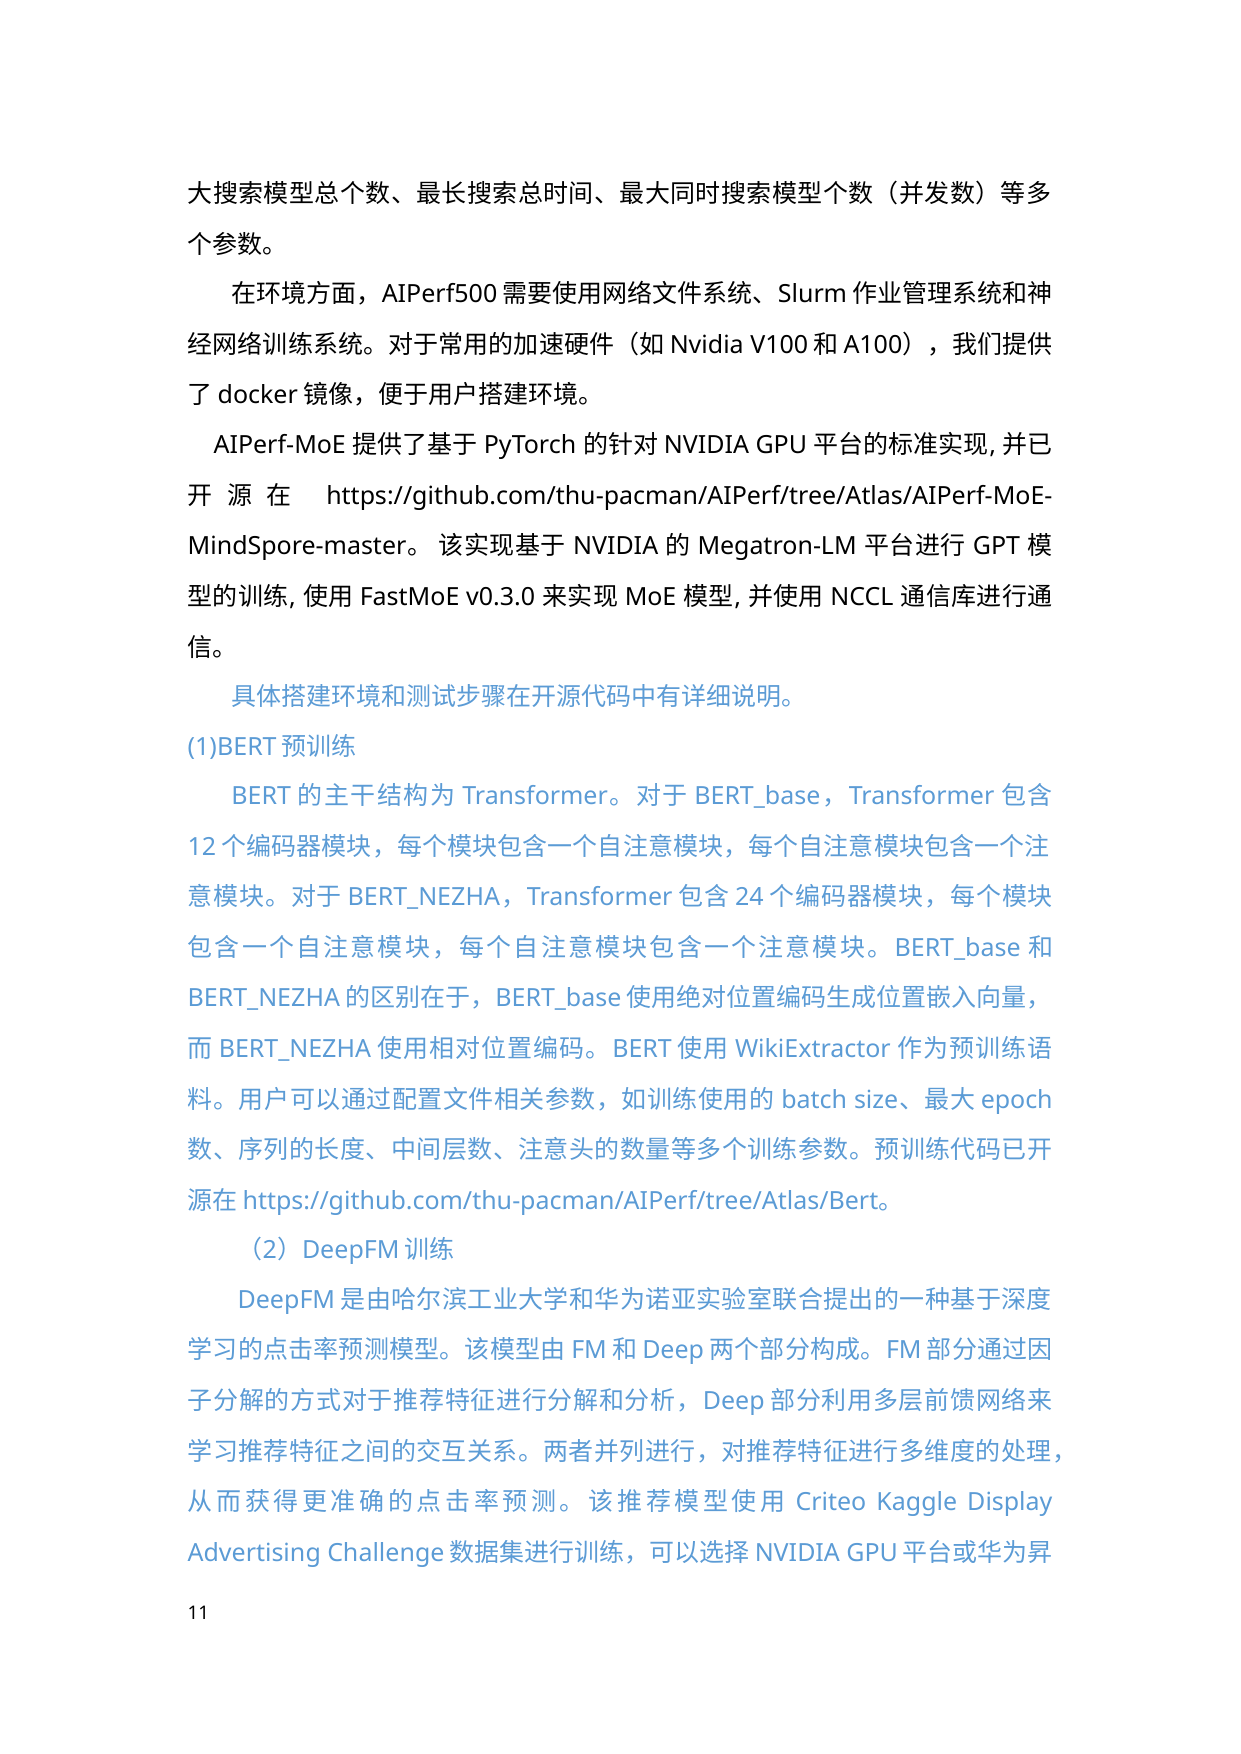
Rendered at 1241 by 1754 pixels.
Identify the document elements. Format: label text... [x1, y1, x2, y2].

text 具体搭建环境和测试步骤在开源代码中有详细说明。 [187, 673, 1053, 717]
text AIPerf-MoE 提供了基于 PyTorch 的针对 NVIDIA GPU 平台的标准实现, 并已开源在 https://github.com/thu-pacman/AIPerf/tree/Atlas/AIPerf-MoE-MindSpore-master。 该实现基于 NVIDIA 的 Megatron-LM 平台进行 GPT 模型的训练, 使用 FastMoE v0.3.0 来实现 MoE 模型, 并使用 NCCL 通信库进行通信。 [187, 421, 1053, 667]
list （2）DeepFM训练 [187, 1226, 1053, 1270]
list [187, 1276, 1053, 1573]
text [187, 170, 1053, 264]
text 在环境方面，AIPerf500需要使用网络文件系统、Slurm作业管理系统和神经网络训练系统。对于常用的加速硬件（如Nvidia V100和A100），我们提供了docker镜像，便于用户搭建环境。 [187, 270, 1053, 415]
text BERT的主干结构为Transformer。对于BERT_base，Transformer包含12个编码器模块，每个模块包含一个自注意模块，每个自注意模块包含一个注意模块。对于BERT_NEZHA，Transformer包含24个编码器模块，每个模块包含一个自注意模块，每个自注意模块包含一个注意模块。BERT_base和BERT_NEZHA的区别在于，BERT_base使用绝对位置编码生成位置嵌入向量，而BERT_NEZHA使用相对位置编码。BERT使用WikiExtractor作为预训练语料。用户可以通过配置文件相关参数，如训练使用的batch size、最大epoch数、序列的长度、中间层数、注意头的数量等多个训练参数。预训练代码已开源在https://github.com/thu-pacman/AIPerf/tree/Atlas/Bert。 [187, 772, 1053, 1221]
text (1)BERT预训练 [187, 722, 1053, 766]
